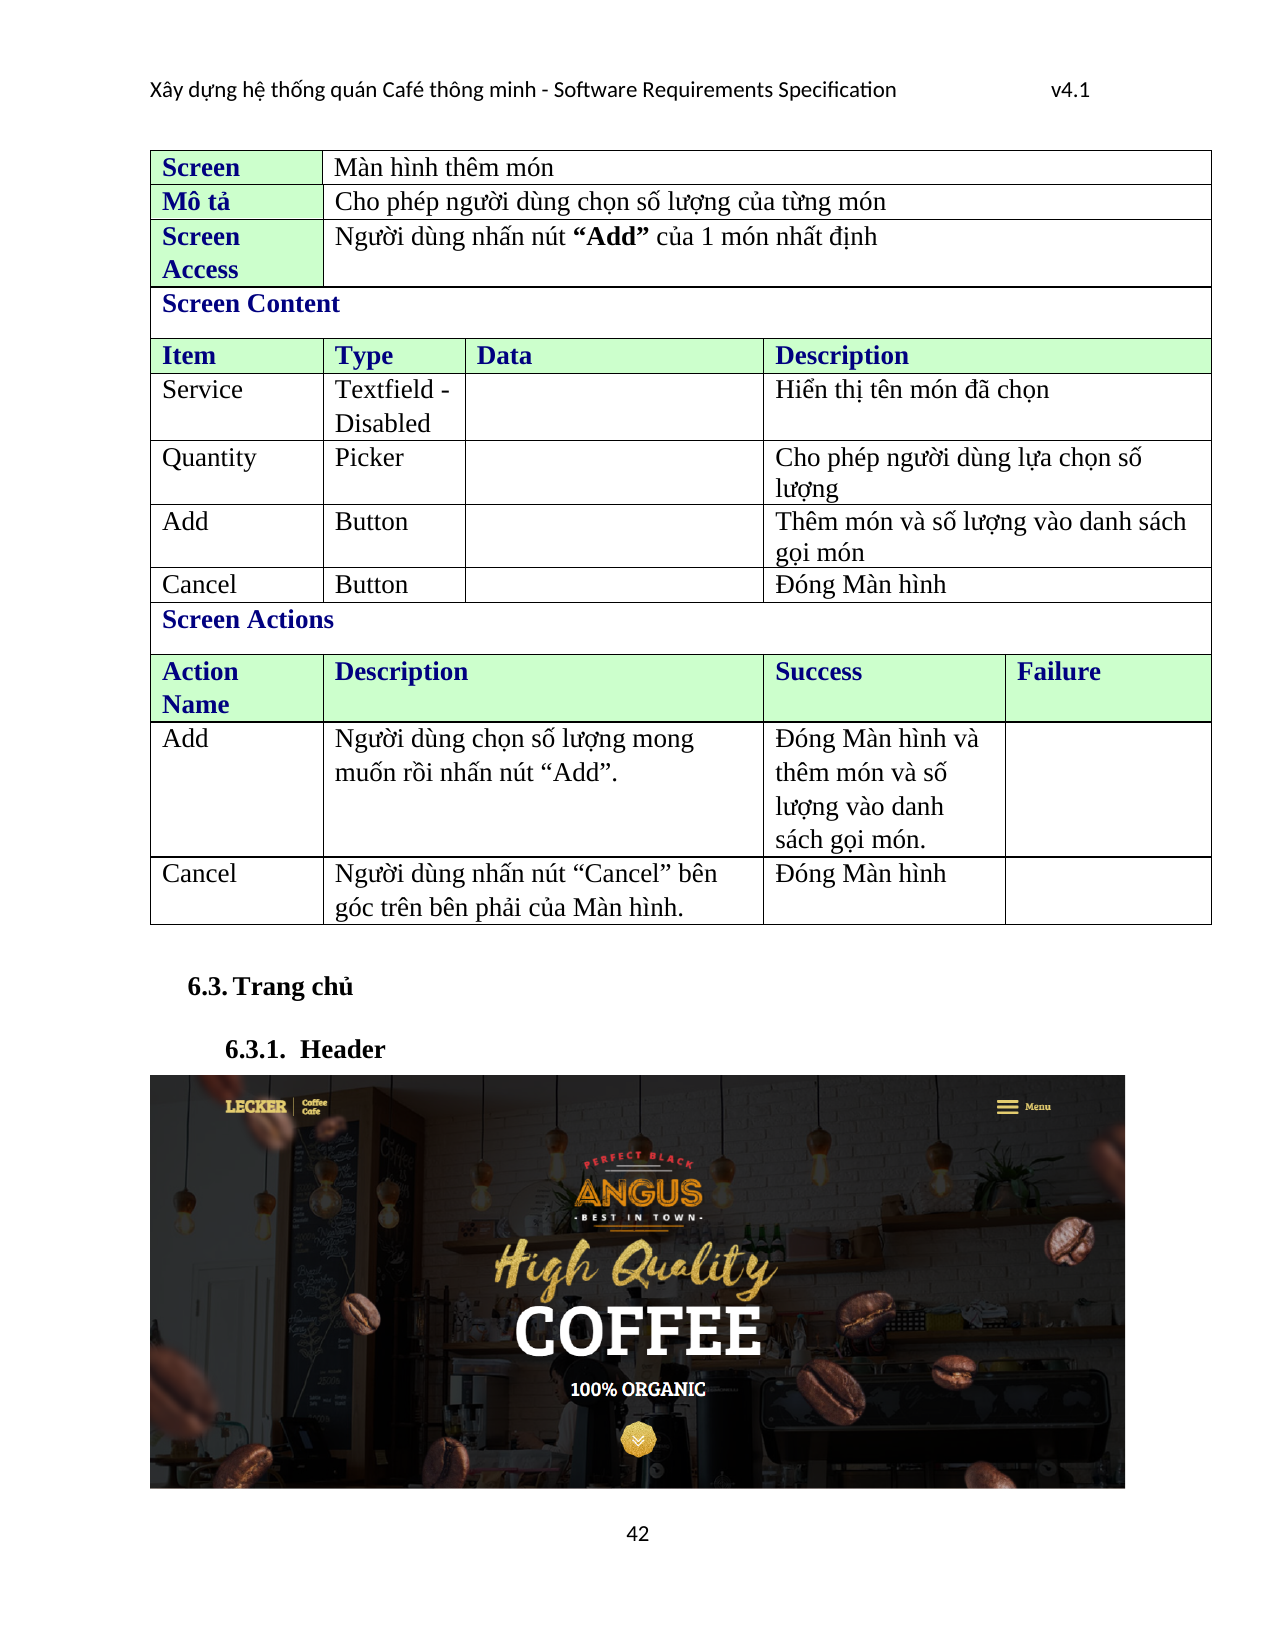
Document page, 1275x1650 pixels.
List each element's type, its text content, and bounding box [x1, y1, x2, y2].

table_cell Hiển thị tên món đã chọn [764, 374, 1211, 440]
table_cell Người dùng nhấn nút “Add” của 1 món nhất định [324, 220, 1211, 286]
table_cell Người dùng chọn số lượng mong muốn rồi nhấn nút “Add”. [324, 723, 763, 856]
table_cell Button [324, 568, 465, 602]
table_cell Add [151, 723, 323, 856]
table_cell Add [151, 505, 323, 567]
table_cell Description [324, 655, 763, 721]
table_cell Cho phép người dùng lựa chọn số lượng [764, 441, 1211, 504]
table_cell [1006, 858, 1211, 924]
table_cell Screen Content [151, 288, 1211, 338]
table_cell Screen Actions [151, 603, 1211, 654]
table_cell Success [764, 655, 1005, 721]
table_cell Action Name [151, 655, 323, 721]
table_cell Đóng Màn hình [764, 858, 1005, 924]
table_cell Đóng Màn hình [764, 568, 1211, 602]
table_cell Mô tả [151, 185, 323, 218]
table_cell Screen Access [151, 220, 323, 286]
table_cell Cancel [151, 568, 323, 602]
table_cell Type [324, 339, 465, 373]
table_header Screen [151, 151, 322, 184]
subtitle Header [225, 1033, 1125, 1064]
table_cell Service [151, 374, 323, 440]
table_cell Thêm món và số lượng vào danh sách gọi món [764, 505, 1211, 567]
table_cell [1006, 723, 1211, 856]
table_cell Picker [324, 441, 465, 504]
table_cell Button [324, 505, 465, 567]
table_cell Cho phép người dùng chọn số lượng của từng món [324, 185, 1211, 218]
table_cell [466, 441, 763, 504]
table_cell [466, 374, 763, 440]
picture [150, 1075, 1125, 1489]
table_cell Textfield - Disabled [324, 374, 465, 440]
table_header Màn hình thêm món [323, 151, 1211, 184]
table_cell [466, 568, 763, 602]
table_cell Item [151, 339, 323, 373]
table_cell [466, 505, 763, 567]
table_cell Data [466, 339, 763, 373]
subtitle Trang chủ [187, 970, 1125, 1001]
table_cell Quantity [151, 441, 323, 504]
table_cell Failure [1006, 655, 1211, 721]
table_cell Đóng Màn hình và thêm món và số lượng vào danh sách gọi món. [764, 723, 1005, 856]
table_cell Cancel [151, 858, 323, 924]
table_cell Người dùng nhấn nút “Cancel” bên góc trên bên phải của Màn hình. [324, 858, 763, 924]
table_cell Description [764, 339, 1211, 373]
